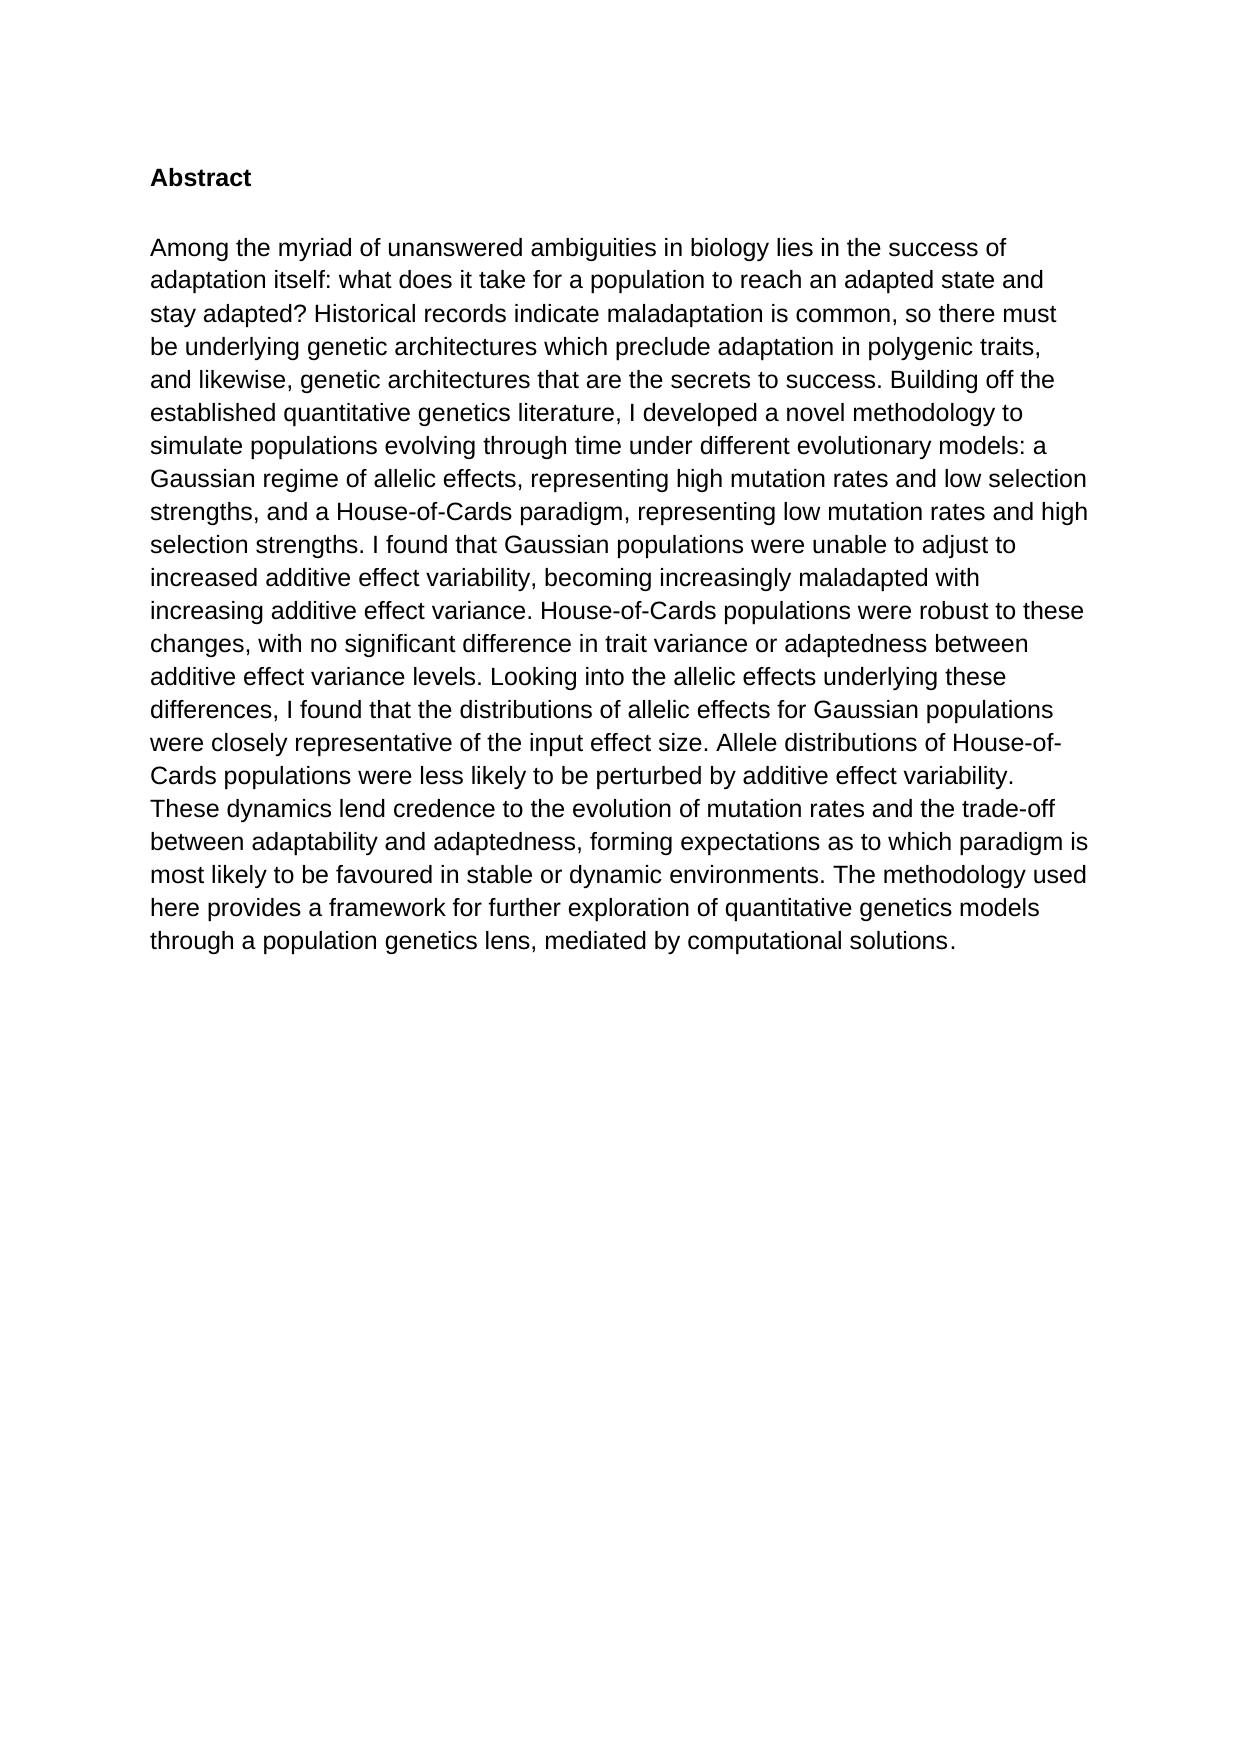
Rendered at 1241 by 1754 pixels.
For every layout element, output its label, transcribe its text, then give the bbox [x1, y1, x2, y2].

text Among the myriad of unanswered ambiguities in biology lies in the success of adaptation itself: what does it take for a population to reach an adapted state and stay adapted? Historical records indicate maladaptation is common, so there must be underlying genetic architectures which preclude adaptation in polygenic traits, and likewise, genetic architectures that are the secrets to success. Building off the established quantitative genetics literature, I developed a novel methodology to simulate populations evolving through time under different evolutionary models: a Gaussian regime of allelic effects, representing high mutation rates and low selection strengths, and a House-of-Cards paradigm, representing low mutation rates and high selection strengths. I found that Gaussian populations were unable to adjust to increased additive effect variability, becoming increasingly maladapted with increasing additive effect variance. House-of-Cards populations were robust to these changes, with no significant difference in trait variance or adaptedness between additive effect variance levels. Looking into the allelic effects underlying these differences, I found that the distributions of allelic effects for Gaussian populations were closely representative of the input effect size. Allele distributions of House-of-Cards populations were less likely to be perturbed by additive effect variability. These dynamics lend credence to the evolution of mutation rates and the trade-off between adaptability and adaptedness, forming expectations as to which paradigm is most likely to be favoured in stable or dynamic environments. The methodology used here provides a framework for further exploration of quantitative genetics models through a population genetics lens, mediated by computational solutions. [150, 232, 1090, 955]
subtitle Abstract [150, 162, 1090, 191]
